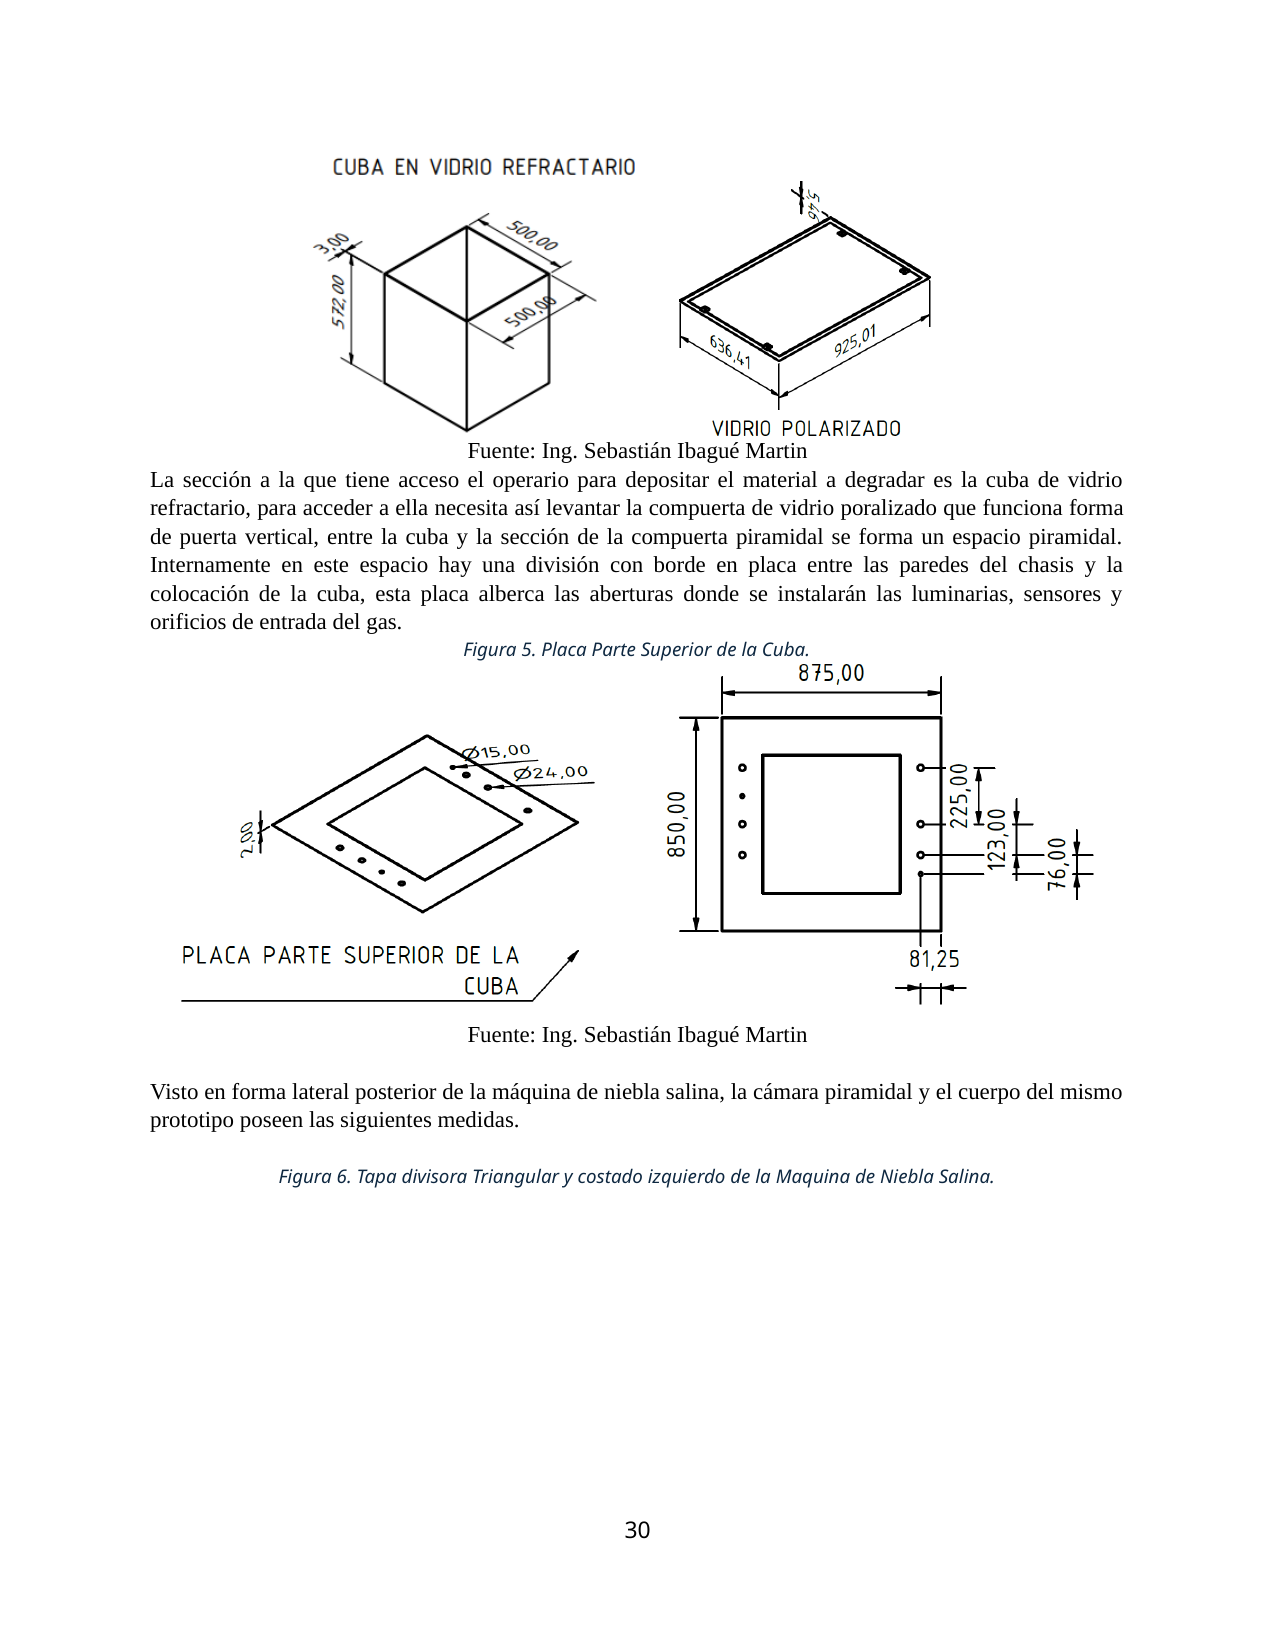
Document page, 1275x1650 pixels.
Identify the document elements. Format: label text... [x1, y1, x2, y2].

text La sección a la que tiene acceso el operario para depositar el material a degradar es la cuba de vidrio refractario, para acceder a ella necesita así levantar la compuerta de vidrio poralizado que funciona forma de puerta vertical, entre la cuba y la sección de la compuerta piramidal se forma un espacio piramidal. Internamente en este espacio hay una división con borde en placa entre las paredes del chasis y la colocación de la cuba, esta placa alberca las aberturas donde se instalarán las luminarias, sensores y orificios de entrada del gas. [150, 466, 1125, 634]
text Figura 5. Placa Parte Superior de la Cuba. [150, 636, 1125, 662]
text Figura 6. Tapa divisora Triangular y costado izquierdo de la Maquina de Niebla Salina. [150, 1163, 1125, 1189]
text Visto en forma lateral posterior de la máquina de niebla salina, la cámara piramidal y el cuerpo del mismo prototipo poseen las siguientes medidas. [150, 1078, 1125, 1133]
text Fuente: Ing. Sebastián Ibagué Martin [150, 437, 1125, 464]
picture [303, 150, 972, 438]
text Fuente: Ing. Sebastián Ibagué Martin [150, 1021, 1125, 1048]
picture [167, 662, 1108, 1019]
